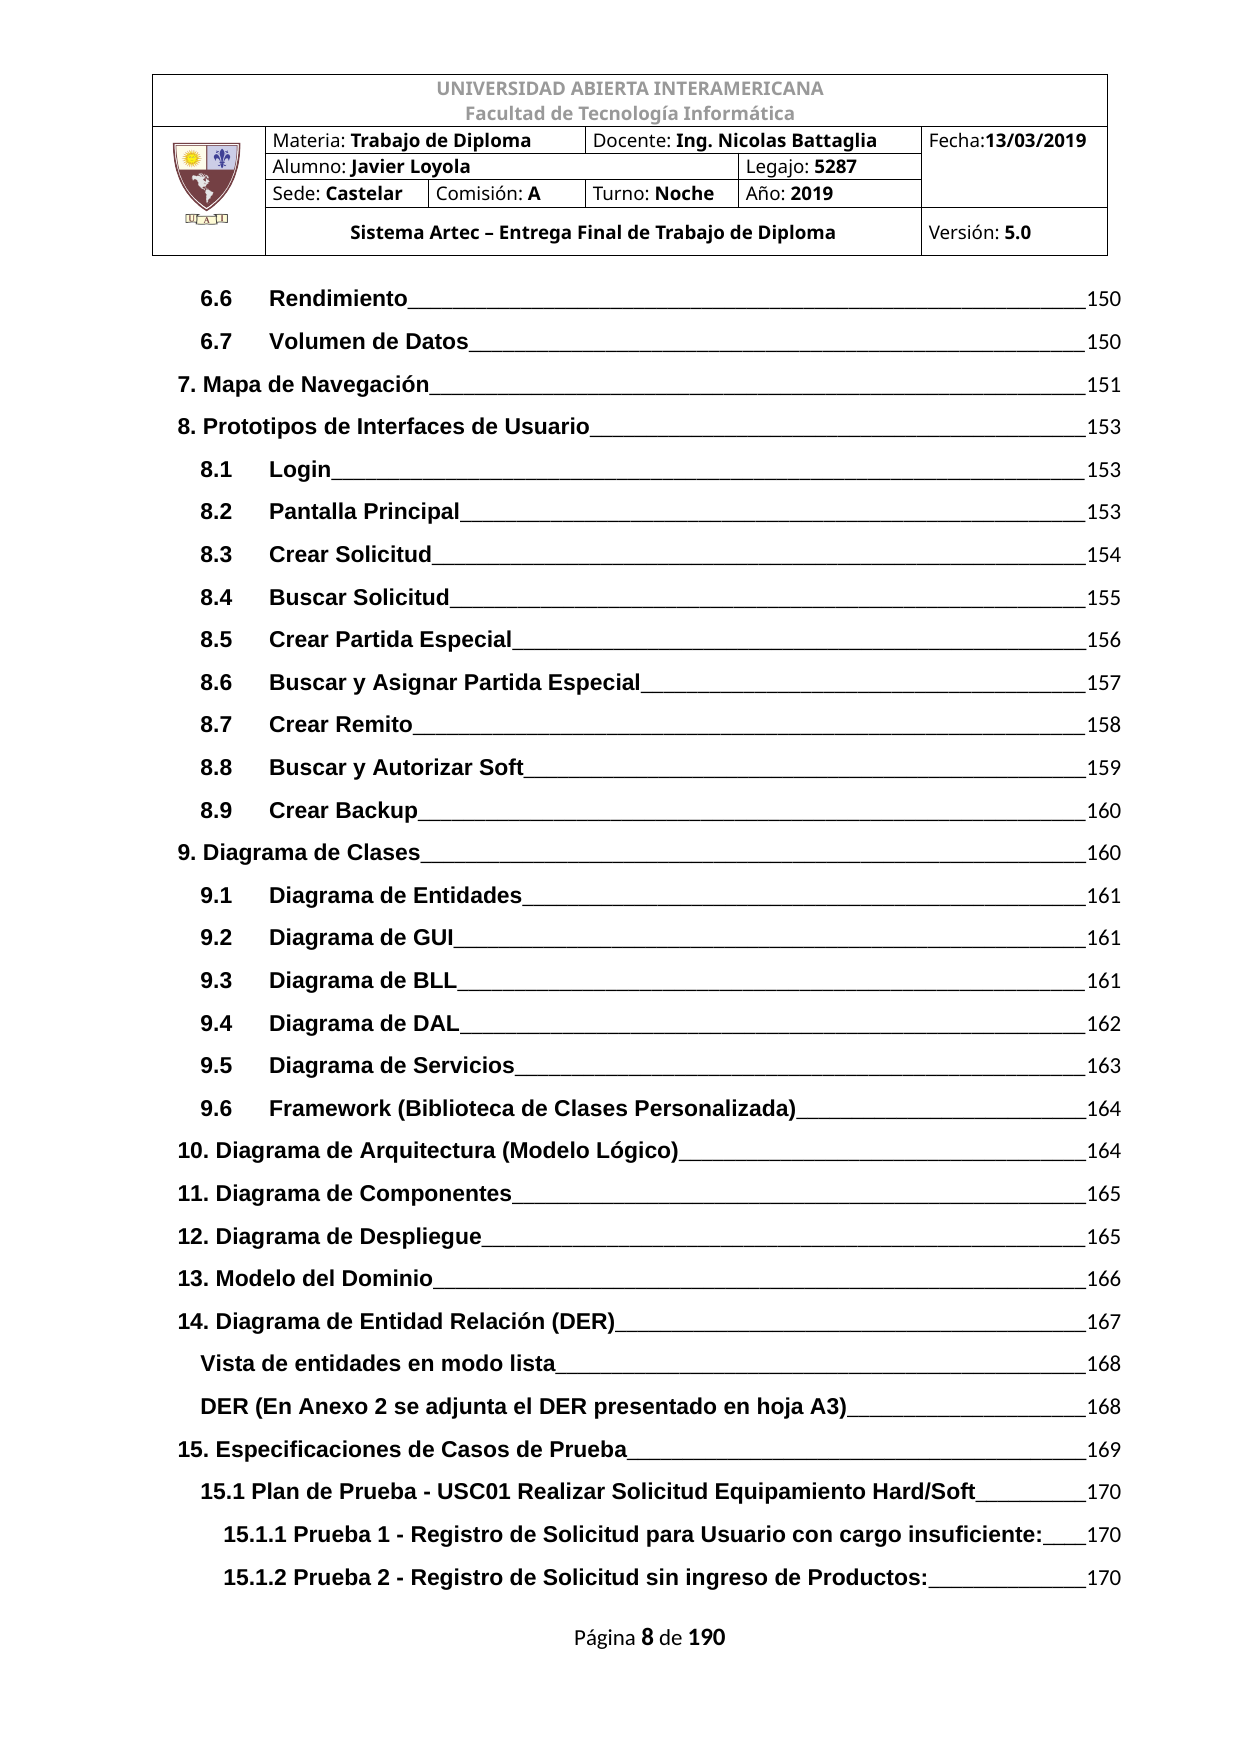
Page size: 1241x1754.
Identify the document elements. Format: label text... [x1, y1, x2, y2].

text 14. Diagrama de Entidad Relación (DER) 167 [177, 1307, 1122, 1335]
text 12. Diagrama de Despliegue 165 [177, 1222, 1122, 1250]
text 9.2 Diagrama de GUI 161 [200, 923, 1122, 952]
text 7. Mapa de Navegación 151 [177, 370, 1122, 398]
text 6.6 Rendimiento 150 [200, 284, 1122, 312]
text 15.1.2 Prueba 2 - Registro de Solicitud sin ingreso de Productos: 170 [223, 1563, 1122, 1591]
text 9.3 Diagrama de BLL 161 [200, 966, 1122, 994]
text 6.7 Volumen de Datos 150 [200, 327, 1122, 355]
text 8.5 Crear Partida Especial 156 [200, 625, 1122, 653]
text Vista de entidades en modo lista 168 [200, 1349, 1122, 1378]
text 8.2 Pantalla Principal 153 [200, 497, 1122, 526]
text 13. Modelo del Dominio 166 [177, 1264, 1122, 1292]
text 11. Diagrama de Componentes 165 [177, 1179, 1122, 1207]
text 8.7 Crear Remito 158 [200, 711, 1122, 738]
text 9.4 Diagrama de DAL 162 [200, 1009, 1122, 1037]
text 8.9 Crear Backup 160 [200, 796, 1122, 824]
text 15.1.1 Prueba 1 - Registro de Solicitud para Usuario con cargo insuficiente: 170 [223, 1520, 1122, 1548]
text 9.1 Diagrama de Entidades 161 [200, 881, 1122, 909]
text 9.5 Diagrama de Servicios 163 [200, 1051, 1122, 1079]
text 15.1 Plan de Prueba - USC01 Realizar Solicitud Equipamiento Hard/Soft 170 [200, 1477, 1122, 1505]
text 10. Diagrama de Arquitectura (Modelo Lógico) 164 [177, 1137, 1122, 1164]
text 15. Especificaciones de Casos de Prueba 169 [177, 1435, 1122, 1463]
text 8.8 Buscar y Autorizar Soft 159 [200, 753, 1122, 781]
text 8.4 Buscar Solicitud 155 [200, 583, 1122, 611]
picture [157, 136, 257, 228]
text DER (En Anexo 2 se adjunta el DER presentado en hoja A3) 168 [200, 1392, 1122, 1420]
text 8.6 Buscar y Asignar Partida Especial 157 [200, 668, 1122, 696]
text 8.3 Crear Solicitud 154 [200, 540, 1122, 568]
text 9. Diagrama de Clases 160 [177, 838, 1122, 866]
text 8.1 Login 153 [200, 455, 1122, 483]
text 9.6 Framework (Biblioteca de Clases Personalizada) 164 [200, 1094, 1122, 1122]
text 8. Prototipos de Interfaces de Usuario 153 [177, 412, 1122, 440]
